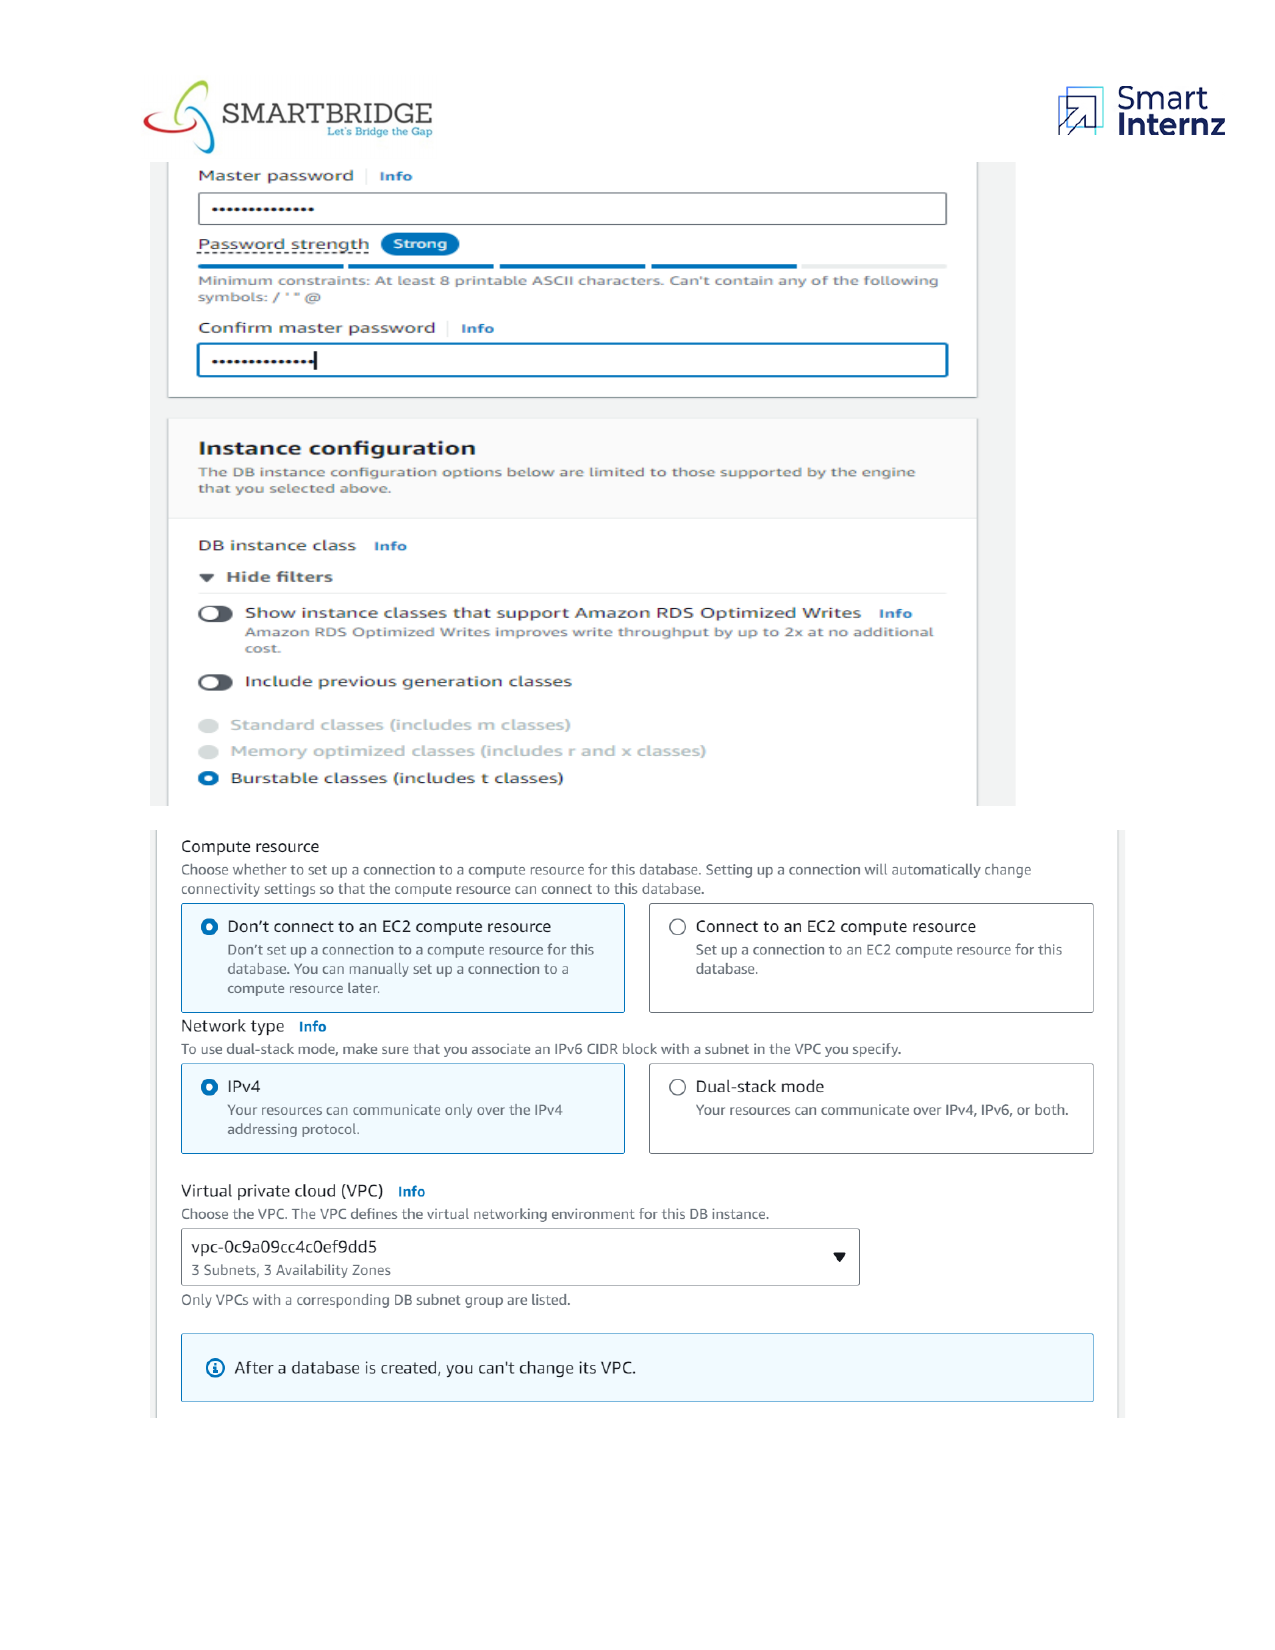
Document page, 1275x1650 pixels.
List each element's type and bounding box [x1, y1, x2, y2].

picture [140, 75, 437, 159]
picture [150, 162, 1016, 806]
picture [1053, 86, 1230, 135]
picture [150, 830, 1125, 1418]
